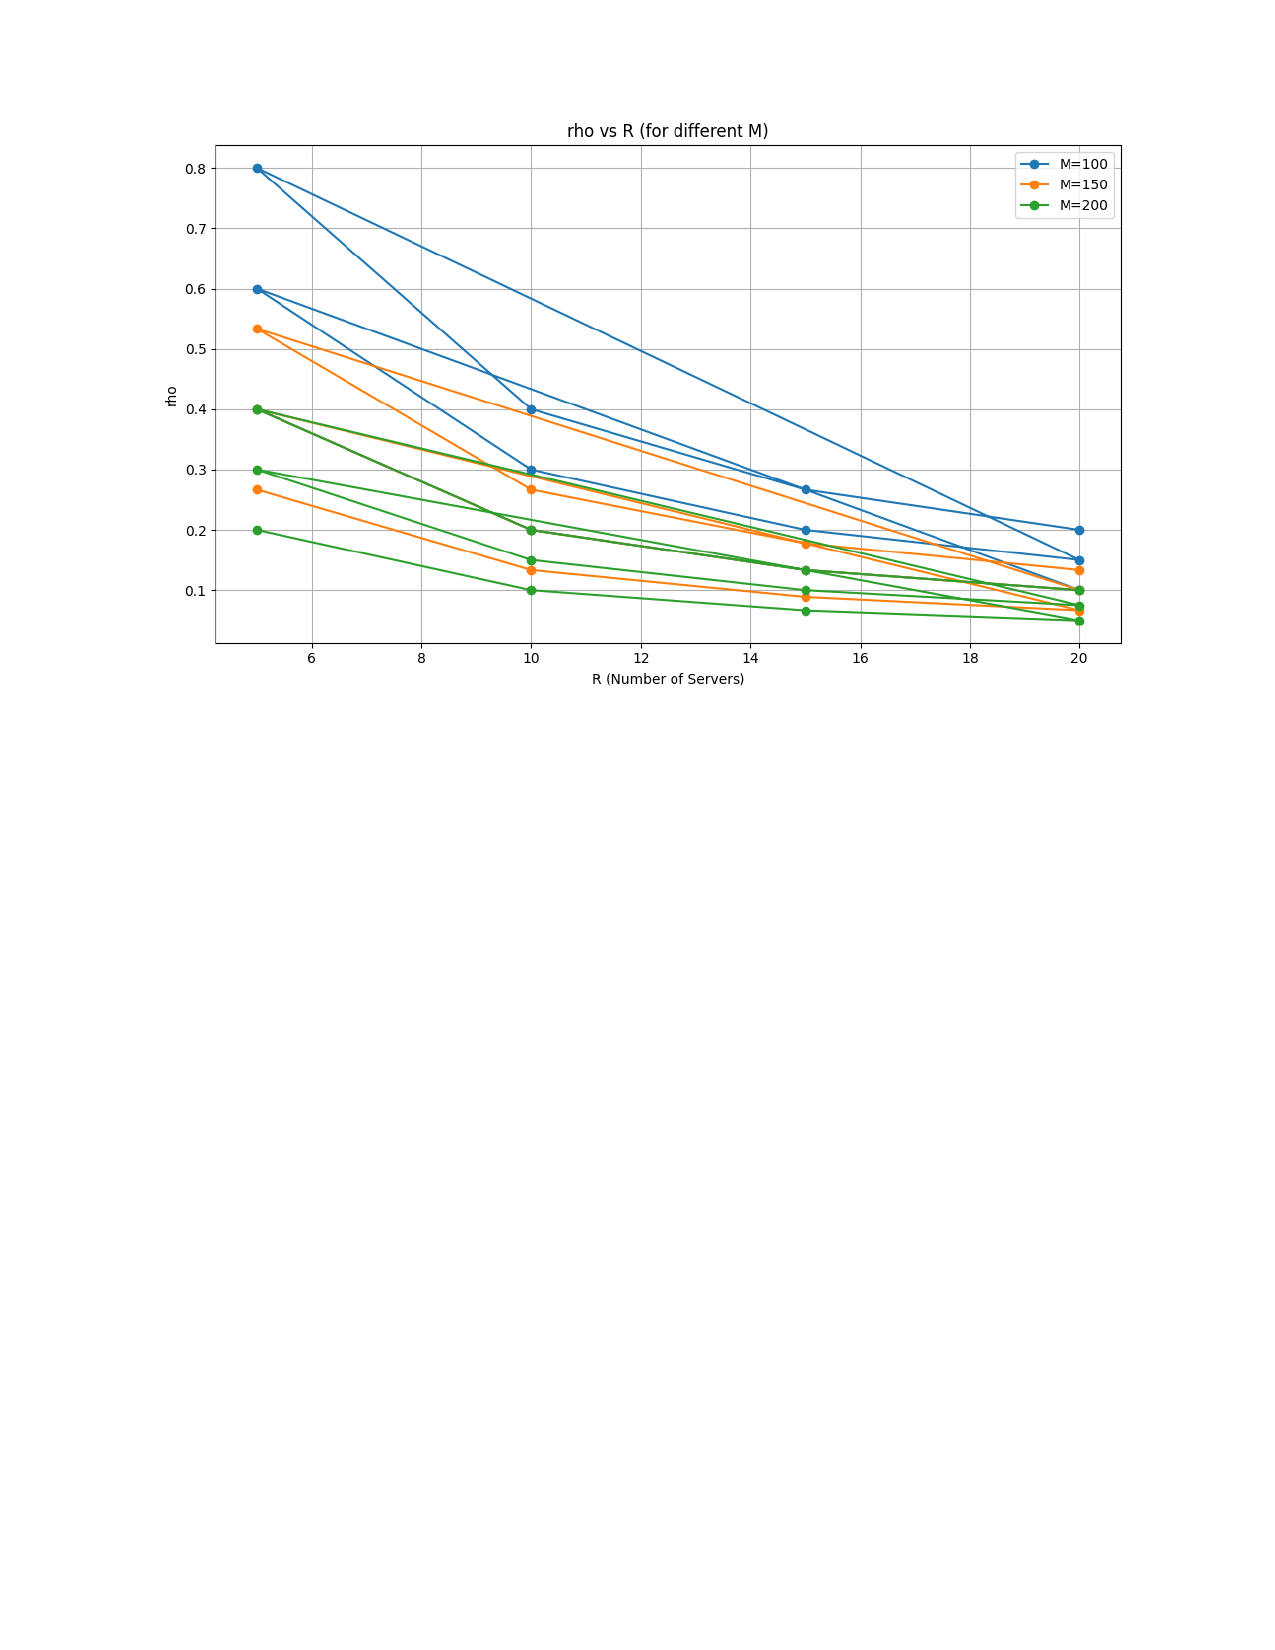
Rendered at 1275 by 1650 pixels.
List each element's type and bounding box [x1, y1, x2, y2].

picture [150, 108, 1135, 700]
